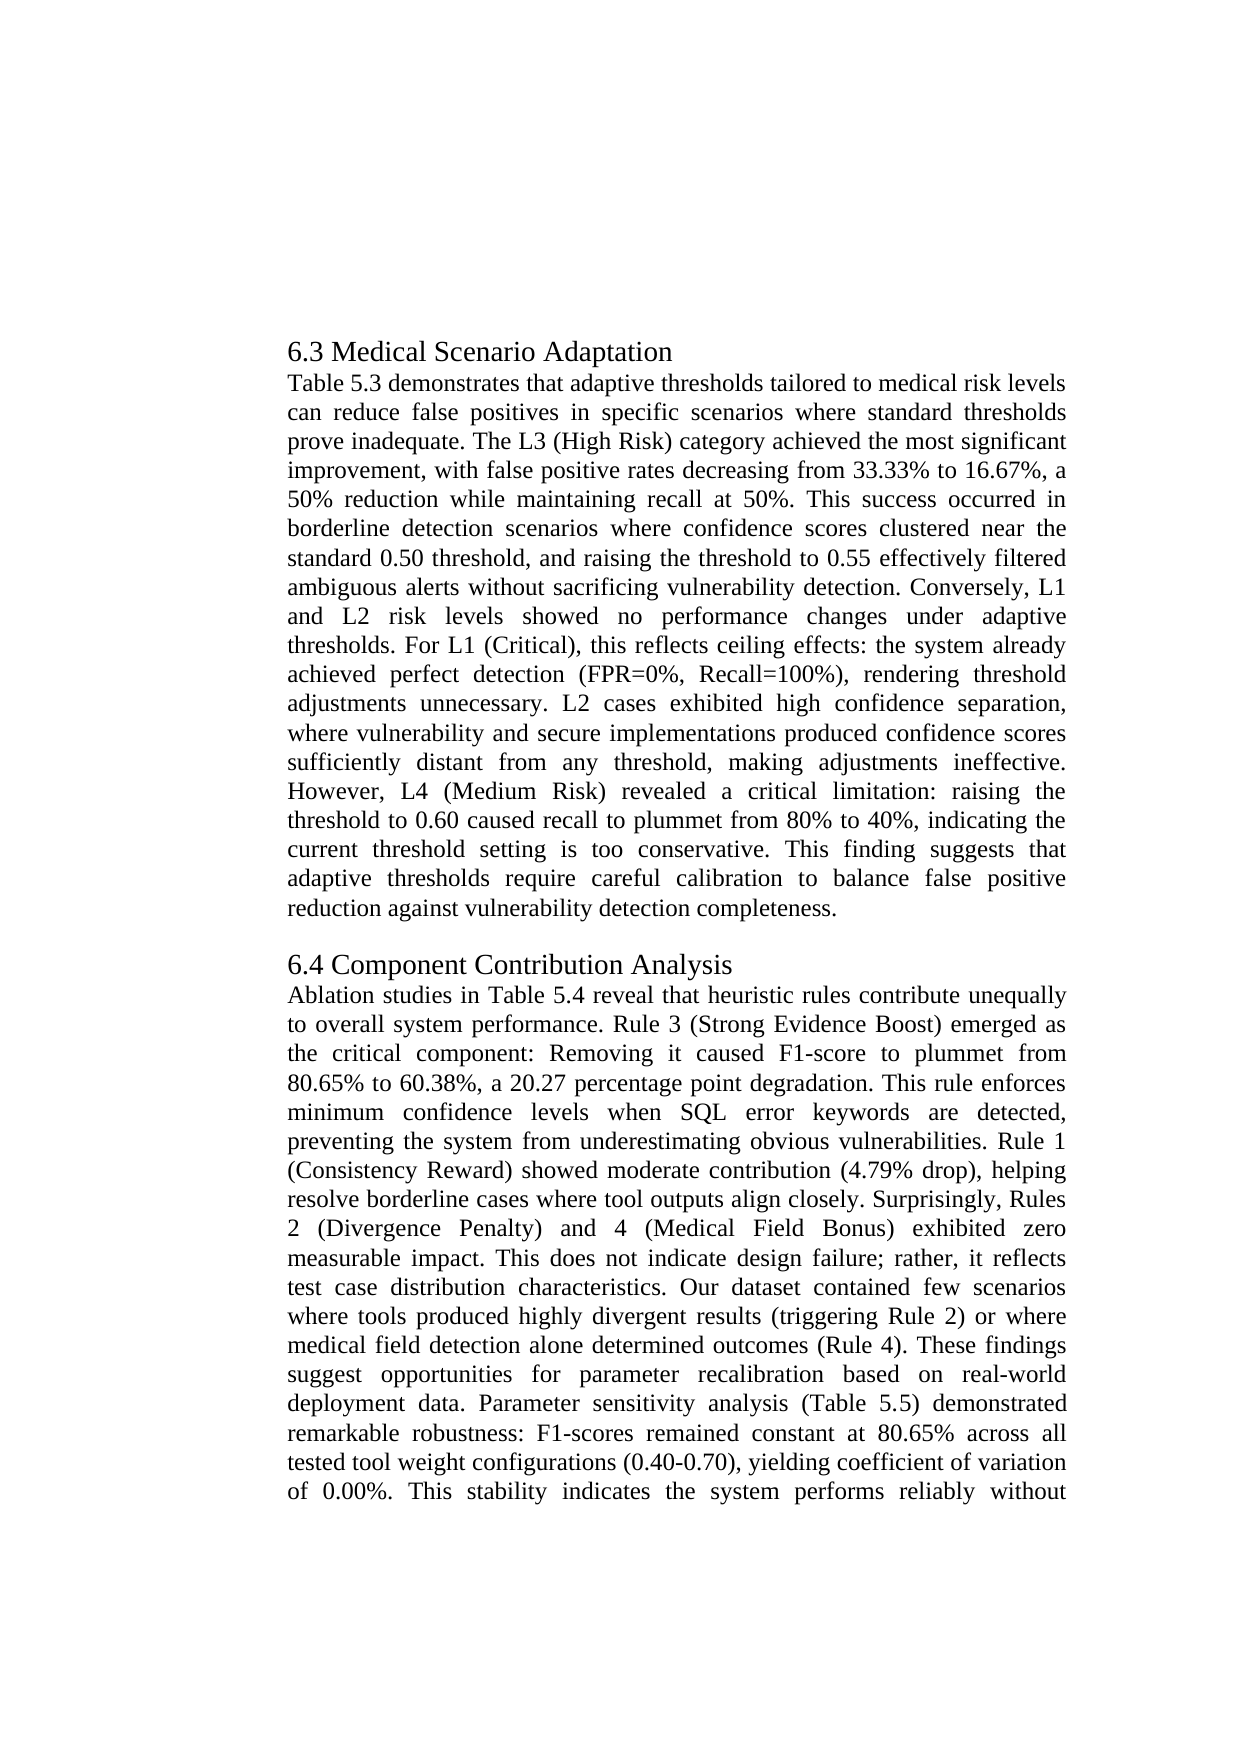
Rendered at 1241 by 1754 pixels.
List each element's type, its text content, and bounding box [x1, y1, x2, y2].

text Table 5.3 demonstrates that adaptive thresholds tailored to medical risk levels can reduce false positives in specific scenarios where standard thresholds prove inadequate. The L3 (High Risk) category achieved the most significant improvement, with false positive rates decreasing from 33.33% to 16.67%, a 50% reduction while maintaining recall at 50%. This success occurred in borderline detection scenarios where confidence scores clustered near the standard 0.50 threshold, and raising the threshold to 0.55 effectively filtered ambiguous alerts without sacrificing vulnerability detection. Conversely, L1 and L2 risk levels showed no performance changes under adaptive thresholds. For L1 (Critical), this reflects ceiling effects: the system already achieved perfect detection (FPR=0%, Recall=100%), rendering threshold adjustments unnecessary. L2 cases exhibited high confidence separation, where vulnerability and secure implementations produced confidence scores sufficiently distant from any threshold, making adjustments ineffective. However, L4 (Medium Risk) revealed a critical limitation: raising the threshold to 0.60 caused recall to plummet from 80% to 40%, indicating the current threshold setting is too conservative. This finding suggests that adaptive thresholds require careful calibration to balance false positive reduction against vulnerability detection completeness. [287, 368, 1067, 922]
text 6.3 Medical Scenario Adaptation [287, 338, 1067, 368]
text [287, 980, 1067, 1505]
text 6.4 Component Contribution Analysis [287, 951, 1067, 980]
